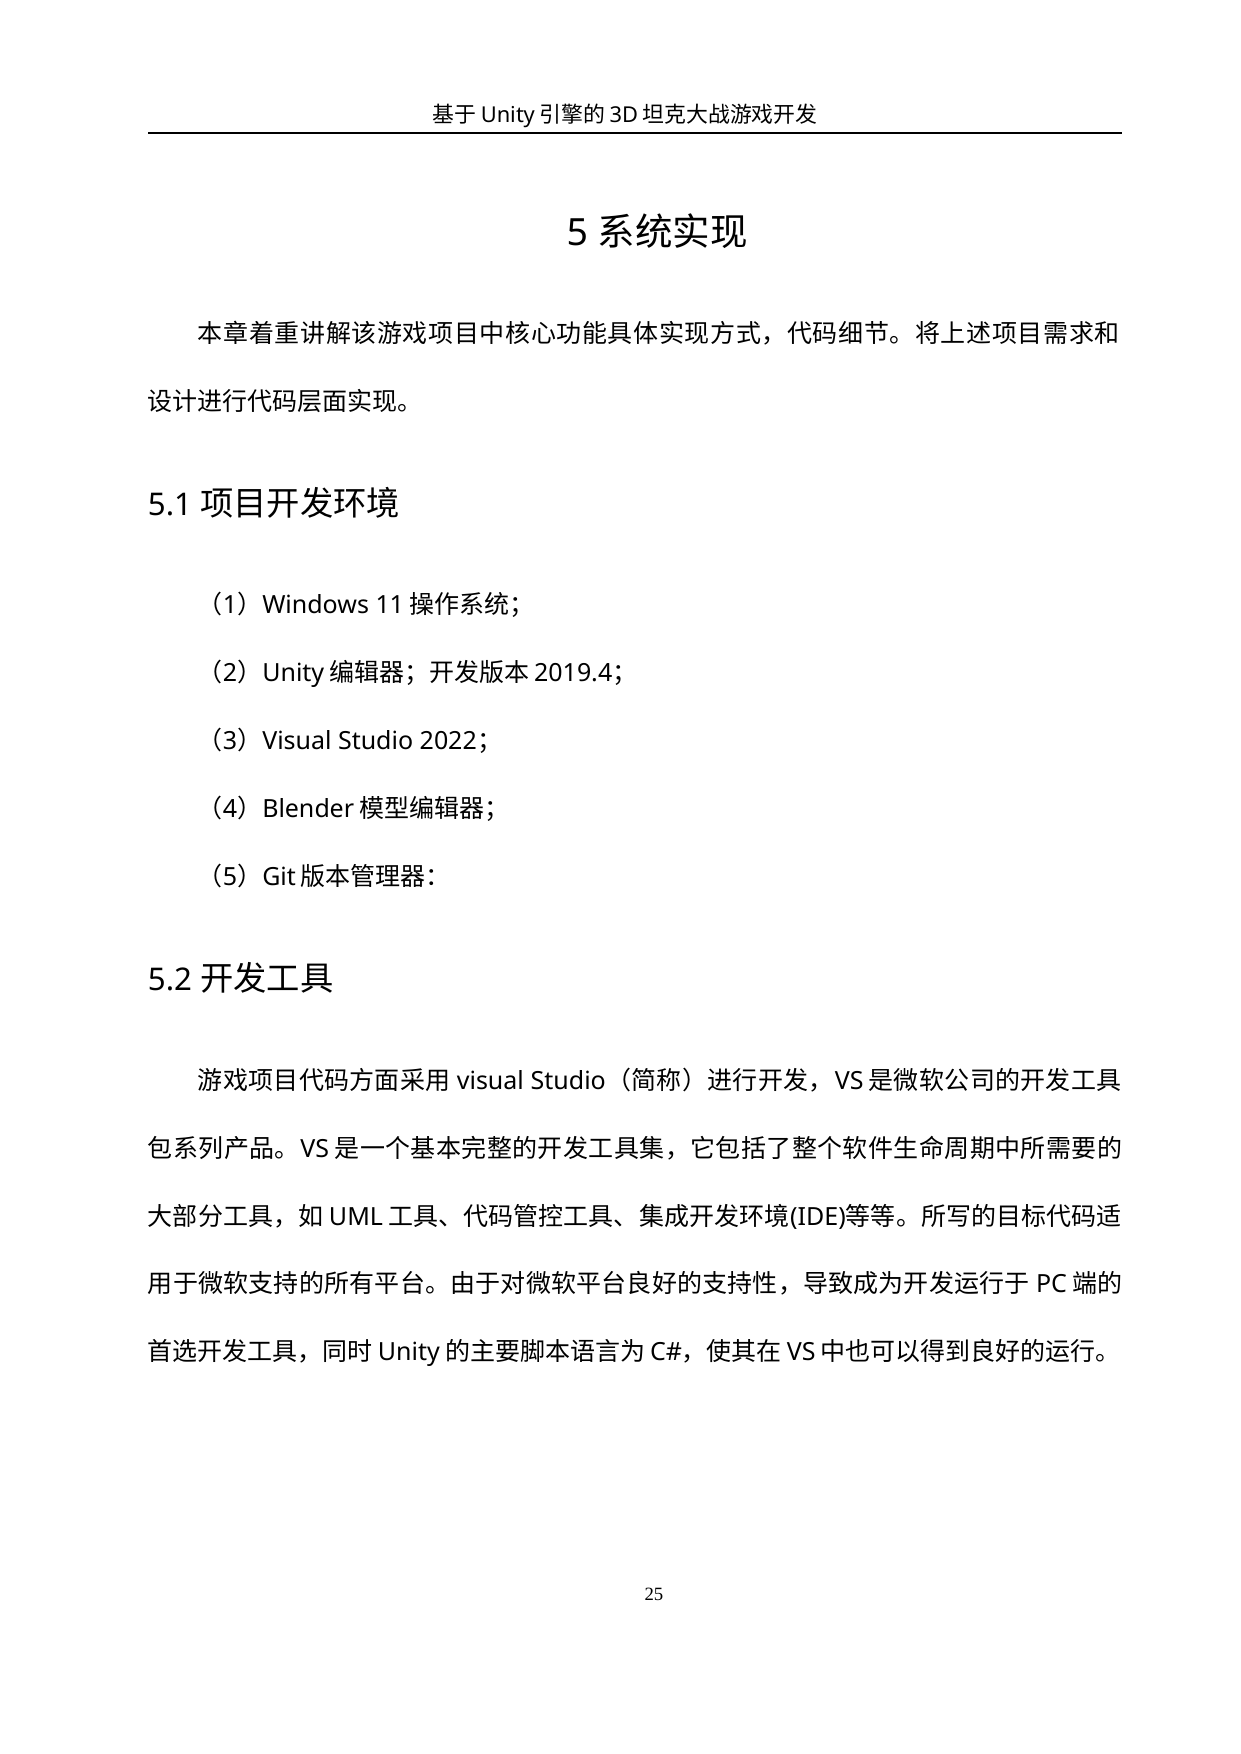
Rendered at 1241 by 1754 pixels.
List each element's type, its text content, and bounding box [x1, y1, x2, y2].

text （2）Unity编辑器；开发版本2019.4； [148, 637, 1122, 705]
text 本章着重讲解该游戏项目中核心功能具体实现方式，代码细节。将上述项目需求和设计进行代码层面实现。 [148, 297, 1122, 433]
text 游戏项目代码方面采用visual Studio（简称）进行开发，VS是微软公司的开发工具包系列产品。VS是一个基本完整的开发工具集，它包括了整个软件生命周期中所需要的大部分工具，如UML工具、代码管控工具、集成开发环境(IDE)等等。所写的目标代码适用于微软支持的所有平台。由于对微软平台良好的支持性，导致成为开发运行于PC端的首选开发工具，同时Unity的主要脚本语言为C#，使其在VS中也可以得到良好的运行。 [148, 1044, 1122, 1384]
subtitle 项目开发环境 [148, 467, 1122, 535]
subtitle 开发工具 [148, 942, 1122, 1010]
subtitle 系统实现 [192, 195, 1122, 263]
text （4）Blender模型编辑器； [148, 773, 1122, 841]
text （1）Windows 11操作系统； [148, 569, 1122, 637]
text （3）Visual Studio 2022； [148, 705, 1122, 773]
text （5）Git版本管理器： [148, 841, 1122, 908]
